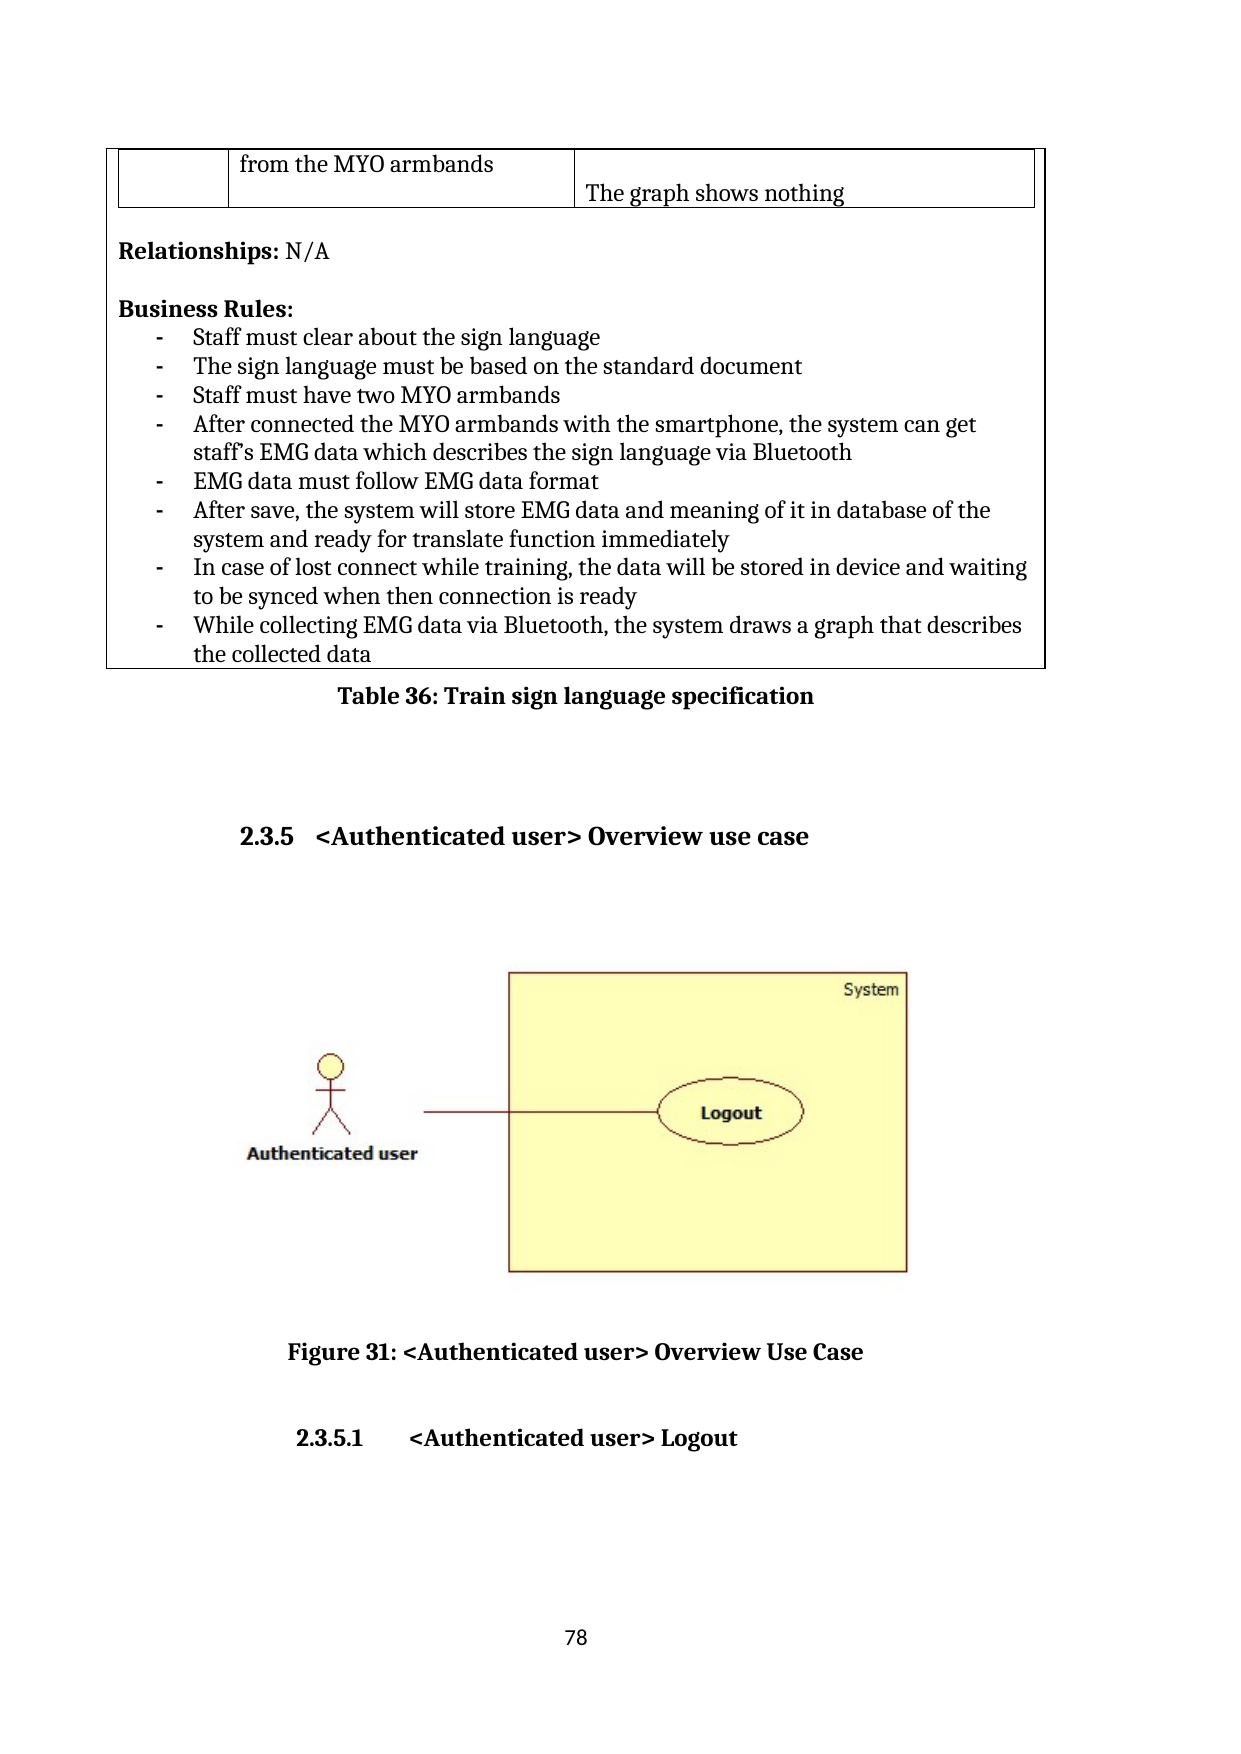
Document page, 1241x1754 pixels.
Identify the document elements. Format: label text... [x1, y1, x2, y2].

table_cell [107, 149, 1044, 668]
picture [208, 941, 939, 1304]
list Table 36: Train sign language specification [118, 682, 1033, 711]
subtitle <Authenticated user> Logout [296, 1424, 1033, 1452]
text Figure 31: <Authenticated user> Overview Use Case [118, 1338, 1033, 1366]
subtitle <Authenticated user> Overview use case [240, 821, 1033, 852]
